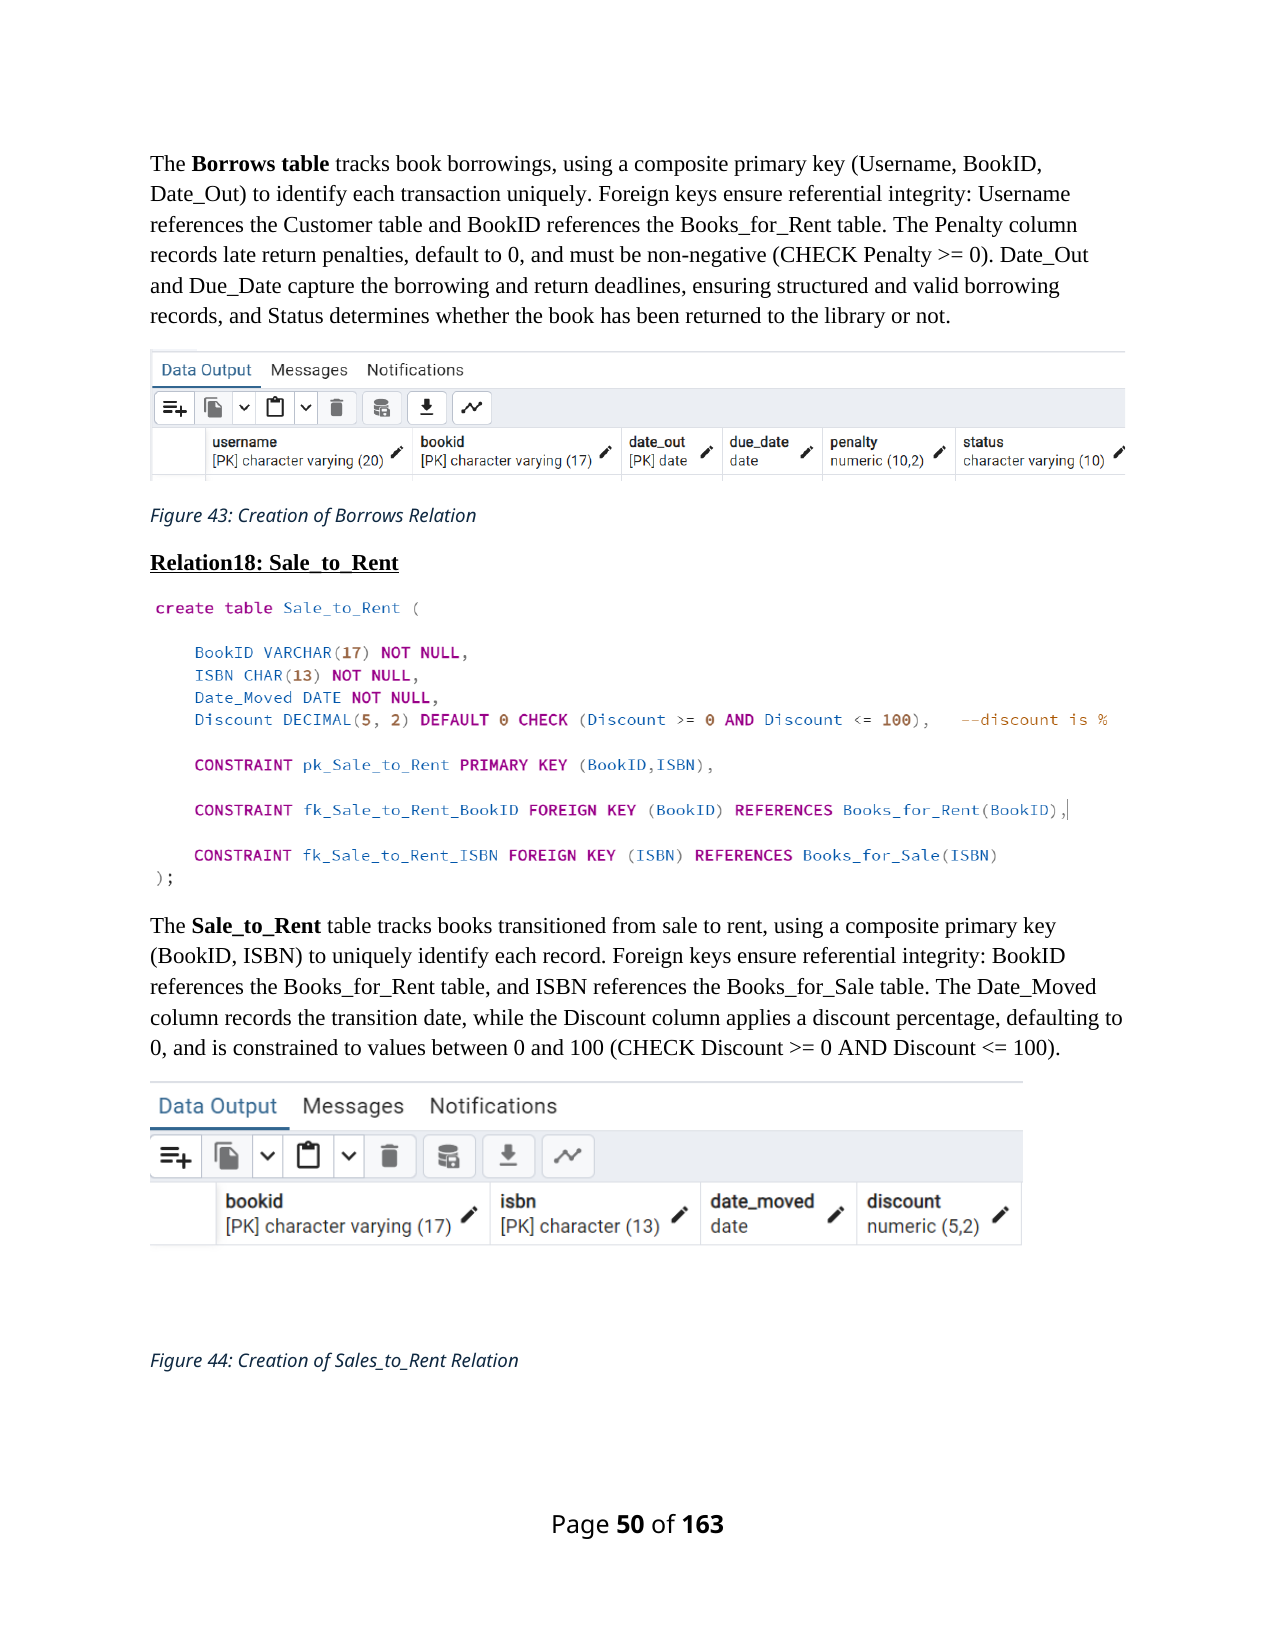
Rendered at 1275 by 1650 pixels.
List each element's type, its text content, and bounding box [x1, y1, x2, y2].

text The Borrows table tracks book borrowings, using a composite primary key (Username, BookID, Date_Out) to identify each transaction uniquely. Foreign keys ensure referential integrity: Username references the Customer table and BookID references the Books_for_Rent table. The Penalty column records late return penalties, default to 0, and must be non-negative (CHECK Penalty >= 0). Date_Out and Due_Date capture the borrowing and return deadlines, ensuring structured and valid borrowing records, and Status determines whether the book has been returned to the library or not. [150, 150, 1125, 329]
text Relation18: Sale_to_Rent [150, 549, 1125, 576]
text Figure 43: Creation of Borrows Relation [150, 503, 1125, 528]
picture [150, 349, 1125, 481]
picture [150, 1081, 1023, 1326]
text The Sale_to_Rent table tracks books transitioned from sale to rent, using a composite primary key (BookID, ISBN) to uniquely identify each record. Foreign keys ensure referential integrity: BookID references the Books_for_Rent table, and ISBN references the Books_for_Sale table. The Date_Moved column records the transition date, while the Discount column applies a discount percentage, defaulting to 0, and is constrained to values between 0 and 100 (CHECK Discount >= 0 AND Discount <= 100). [150, 912, 1125, 1061]
picture [150, 596, 1125, 890]
text Figure 44: Creation of Sales_to_Rent Relation [150, 1347, 1125, 1373]
